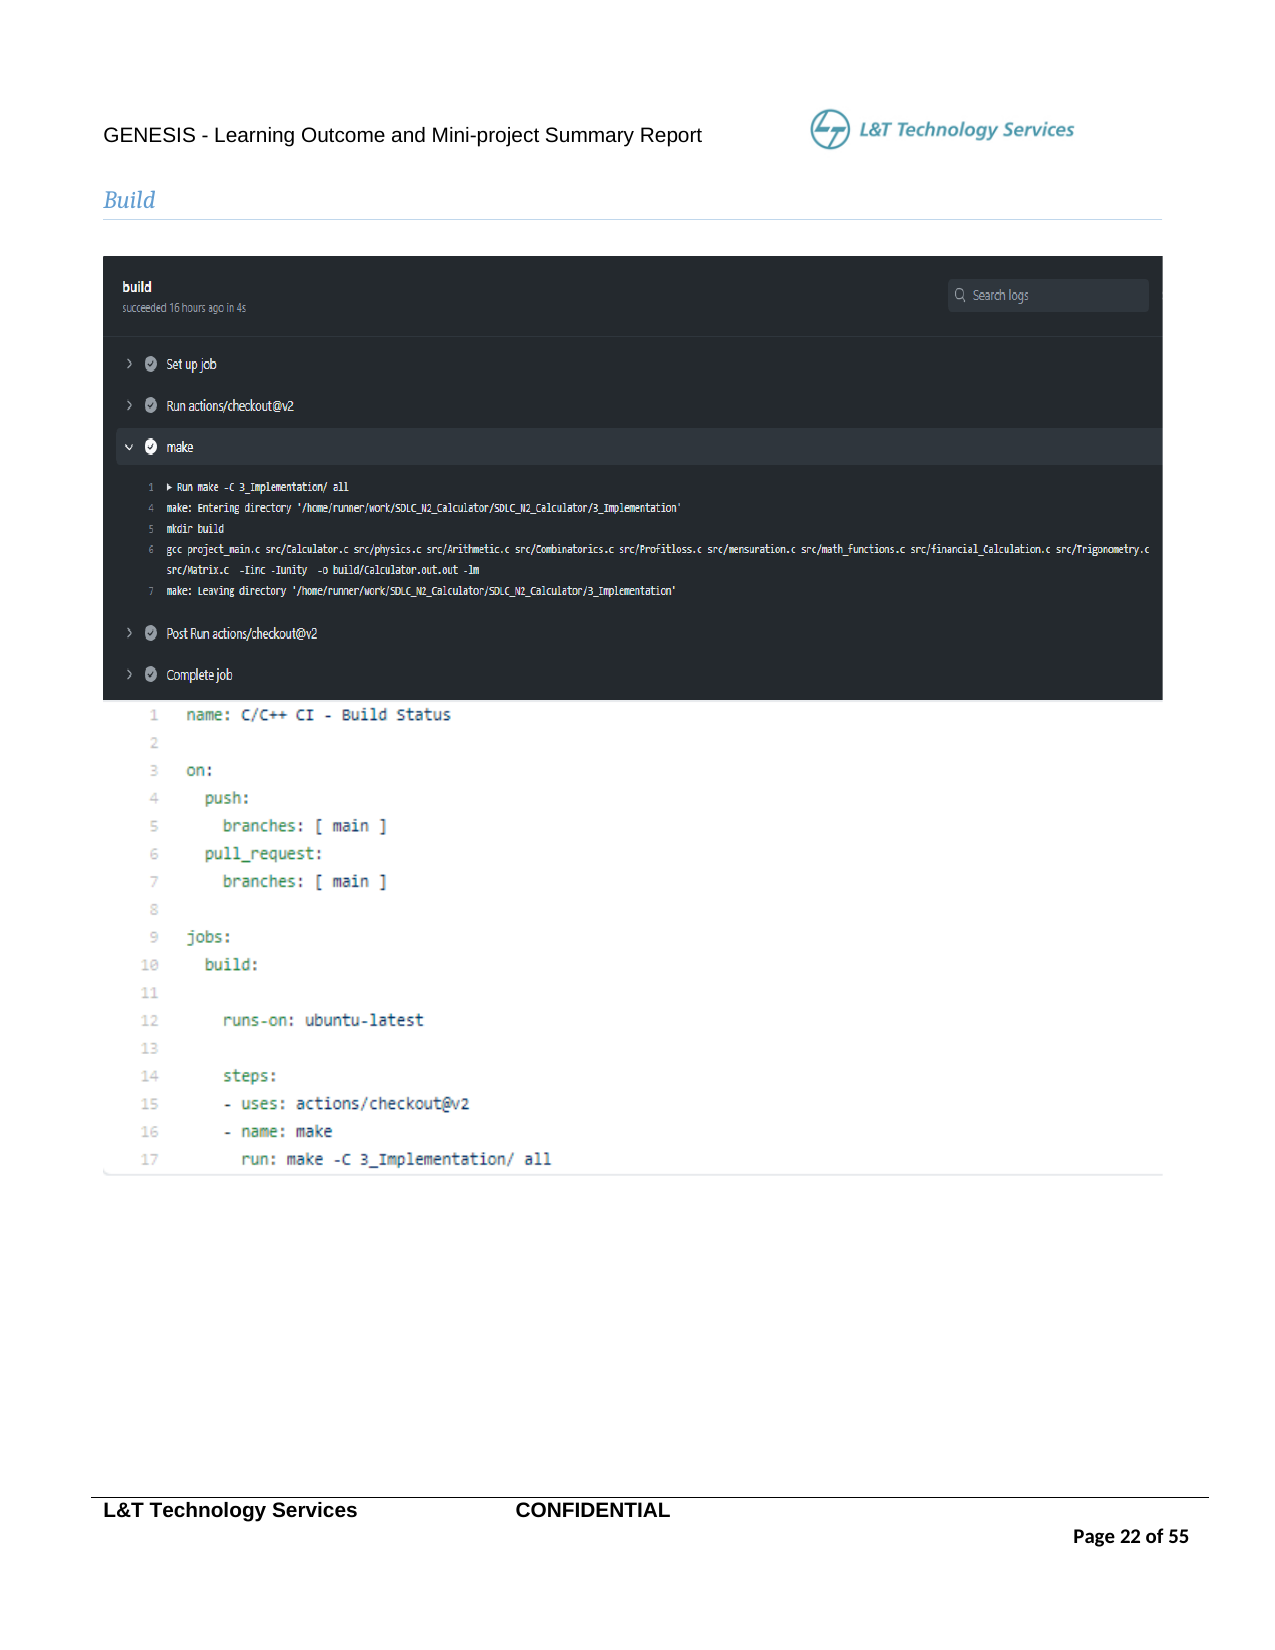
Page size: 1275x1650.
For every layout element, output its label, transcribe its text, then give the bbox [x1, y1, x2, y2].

subtitle Build [103, 186, 1162, 219]
picture [103, 256, 1163, 1179]
picture [808, 98, 1075, 162]
